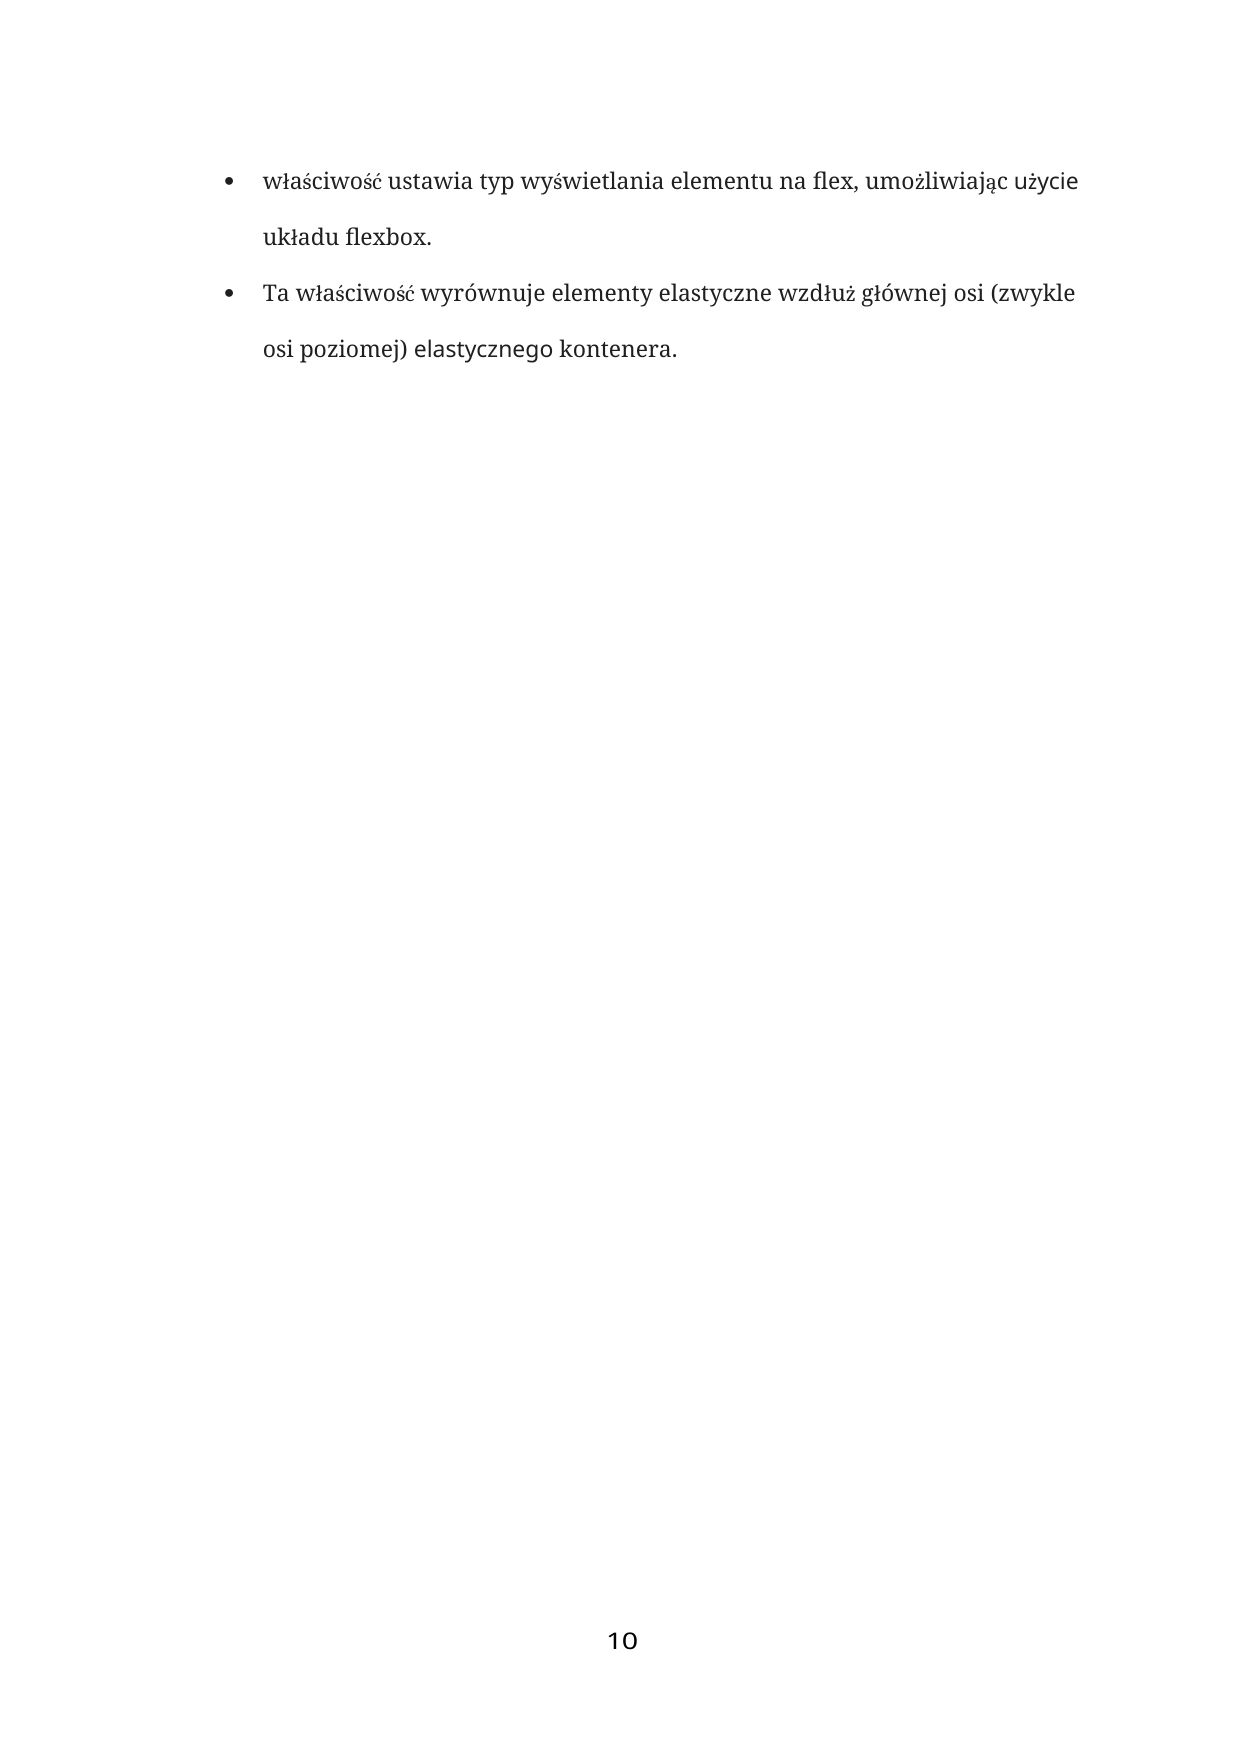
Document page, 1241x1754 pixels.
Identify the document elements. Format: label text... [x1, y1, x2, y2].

list właściwość ustawia typ wyświetlania elementu na flex, umożliwiając użycie układu flexbox. [225, 139, 1103, 252]
list Ta właściwość wyrównuje elementy elastyczne wzdłuż głównej osi (zwykle osi poziomej) elastycznego kontenera. [225, 252, 1103, 364]
